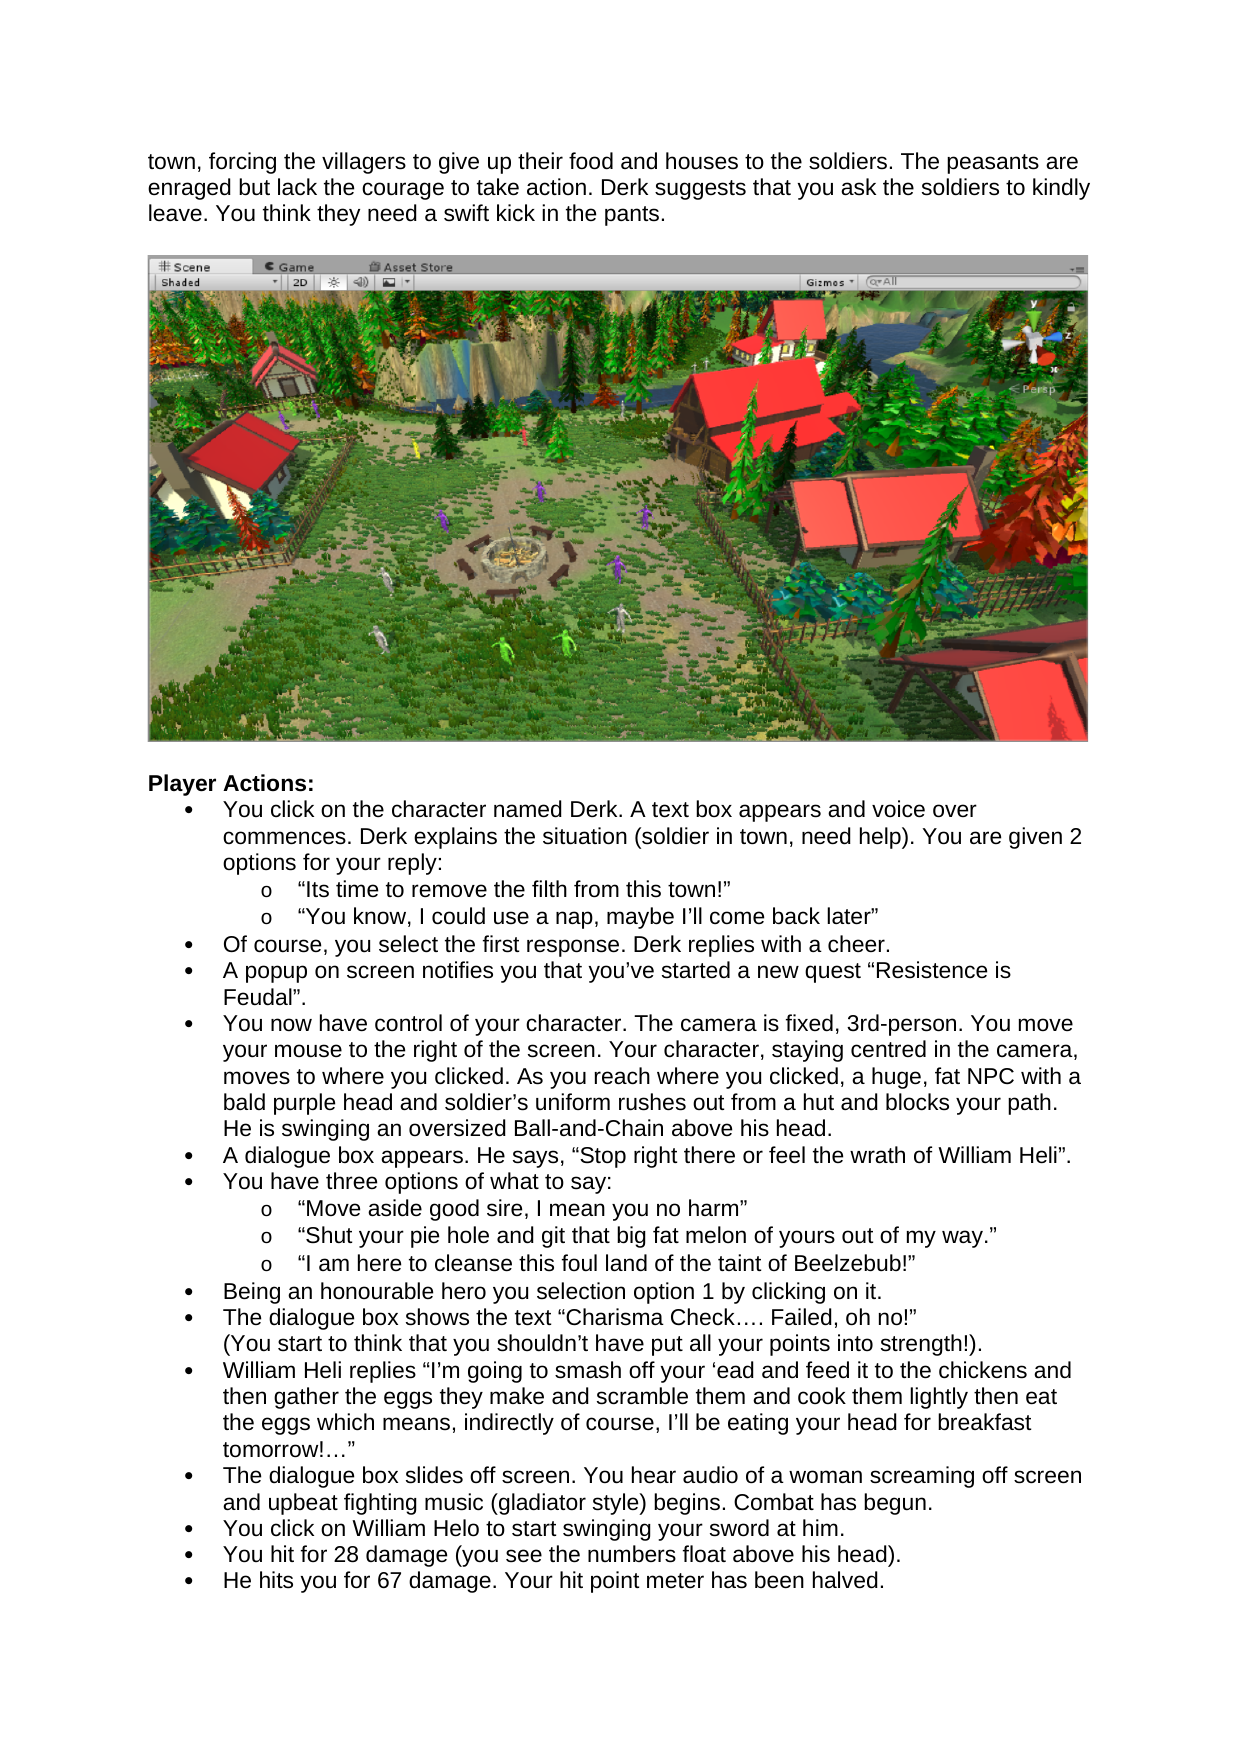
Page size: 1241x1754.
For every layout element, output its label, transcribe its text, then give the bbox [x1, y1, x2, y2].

text Player Actions: [148, 770, 1093, 796]
list You hit for 28 damage (you see the numbers float above his head). [185, 1541, 1093, 1567]
list The dialogue box slides off screen. You hear audio of a woman screaming off screen and upbeat fighting music (gladiator style) begins. Combat has begun. [185, 1462, 1093, 1515]
list William Heli replies “I’m going to smash off your ‘ead and feed it to the chickens and then gather the eggs they make and scramble them and cook them lightly then eat the eggs which means, indirectly of course, I’ll be eating your head for breakfast tomorrow!…” [185, 1357, 1093, 1462]
list He hits you for 67 damage. Your hit point meter has been halved. [185, 1567, 1093, 1594]
list “Move aside good sire, I mean you no harm” [260, 1194, 1093, 1222]
list You click on the character named Derk. A text box appears and voice over commences. Derk explains the situation (soldier in town, need help). You are given 2 options for your reply: [185, 796, 1093, 876]
list “Shut your pie hole and git that big fat melon of yours out of my way.” [260, 1222, 1093, 1250]
list “Its time to remove the filth from this town!” [260, 876, 1093, 903]
list You now have control of your character. The camera is fixed, 3rd-person. You move your mouse to the right of the screen. Your character, staying centred in the camera, moves to where you clicked. As you reach where you clicked, a huge, fat NPC with a bald purple head and soldier’s uniform rushes out from a hut and blocks your path. He is swinging an oversized Ball-and-Chain above his head. [185, 1010, 1093, 1142]
list You have three options of what to say: [185, 1168, 1093, 1194]
list The dialogue box shows the text “Charisma Check…. Failed, oh no!” (You start to think that you shouldn’t have put all your points into strength!). [185, 1304, 1093, 1357]
list You click on William Helo to start swinging your sword at him. [185, 1515, 1093, 1541]
list “I am here to cleanse this foul land of the taint of Beelzebub!” [260, 1250, 1093, 1278]
picture [147, 255, 1089, 742]
list Of course, you select the first response. Derk replies with a cheer. [185, 931, 1093, 957]
list Being an honourable hero you selection option 1 by clicking on it. [185, 1278, 1093, 1304]
list A popup on screen notifies you that you’ve started a new quest “Resistence is Feudal”. [185, 957, 1093, 1010]
list “You know, I could use a nap, maybe I’ll come back later” [260, 903, 1093, 931]
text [148, 148, 1093, 227]
list A dialogue box appears. He says, “Stop right there or feel the wrath of William Heli”. [185, 1142, 1093, 1168]
